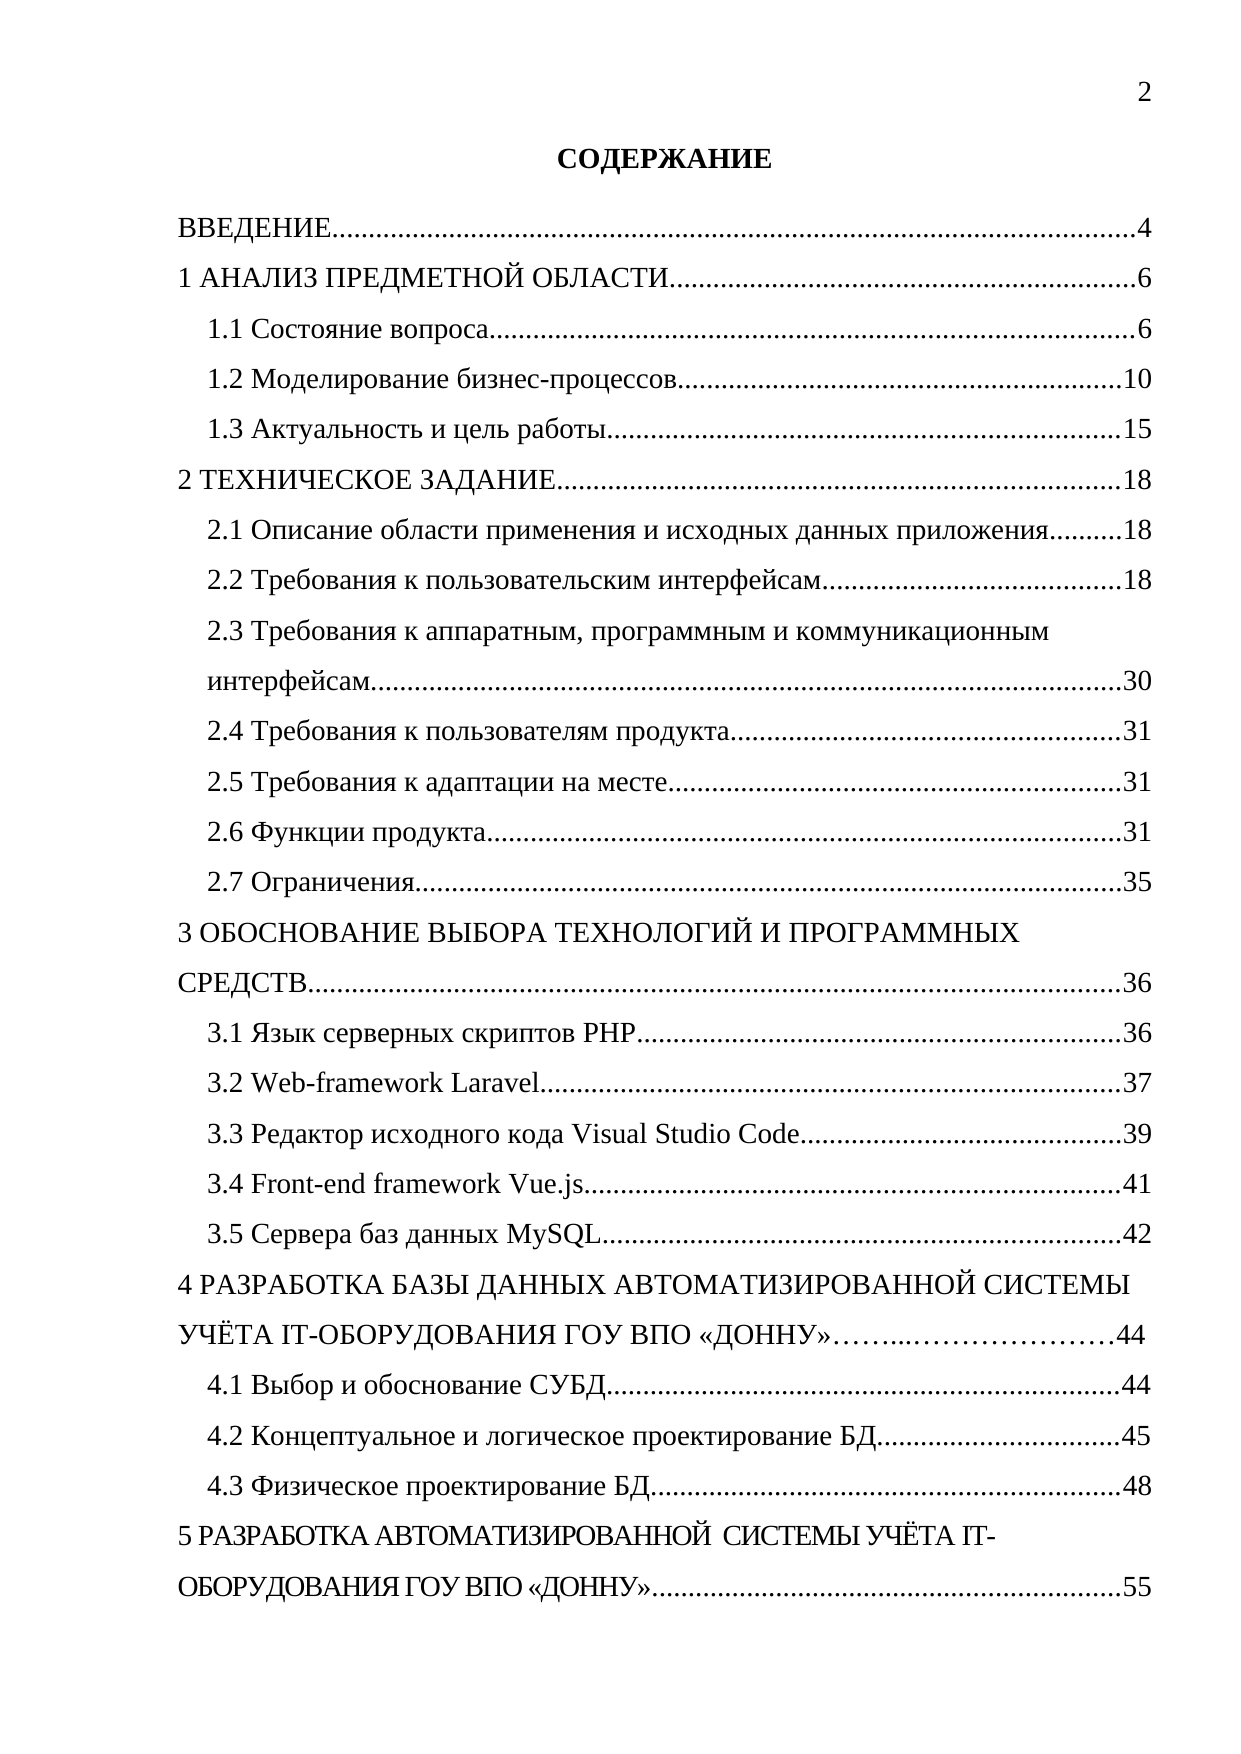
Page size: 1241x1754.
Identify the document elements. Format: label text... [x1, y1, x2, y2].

text 4.3 Физическое проектирование БД 48 [207, 1468, 1152, 1502]
text СОДЕРЖАНИЕ [177, 141, 1152, 174]
text 4 РАЗРАБОТКА БАЗЫ ДАННЫХ АВТОМАТИЗИРОВАННОЙ СИСТЕМЫ УЧЁТА IT-ОБОРУДОВАНИЯ ГОУ ВПО «ДОННУ»……...…………………44 [177, 1267, 1152, 1351]
text 4.2 Концептуальное и логическое проектирование БД 45 [207, 1418, 1152, 1451]
text 5 РАЗРАБОТКА АВТОМАТИЗИРОВАННОЙ СИСТЕМЫ УЧЁТА IT-ОБОРУДОВАНИЯ ГОУ ВПО «ДОННУ» 55 [177, 1518, 1152, 1602]
text 2.4 Требования к пользователям продукта 31 [207, 713, 1152, 747]
text ВВЕДЕНИЕ 4 [177, 210, 1152, 244]
text 2.6 Функции продукта 31 [207, 814, 1152, 848]
text 3.3 Редактор исходного кода Visual Studio Code 39 [207, 1116, 1152, 1149]
text 2.2 Требования к пользовательским интерфейсам 18 [207, 562, 1152, 596]
text 2.3 Требования к аппаратным, программным и коммуникационным интерфейсам 30 [207, 613, 1152, 697]
text 1 АНАЛИЗ ПРЕДМЕТНОЙ ОБЛАСТИ 6 [177, 261, 1152, 294]
text 4.1 Выбор и обоснование CУБД 44 [207, 1367, 1152, 1401]
text 3.1 Язык серверных скриптов PHP 36 [207, 1015, 1152, 1049]
text 2 ТЕХНИЧЕСКОЕ ЗАДАНИЕ 18 [177, 462, 1152, 495]
text 3.5 Сервера баз данных MySQL 42 [207, 1217, 1152, 1250]
text 1.2 Моделирование бизнес-процессов 10 [207, 361, 1152, 395]
text 2.1 Описание области применения и исходных данных приложения 18 [207, 512, 1152, 546]
text 1.1 Состояние вопроса 6 [207, 311, 1152, 344]
text 2.7 Ограничения 35 [207, 864, 1152, 898]
text 2.5 Требования к адаптации на месте 31 [207, 764, 1152, 797]
text 1.3 Актуальность и цель работы 15 [207, 412, 1152, 445]
text 3 ОБОСНОВАНИЕ ВЫБОРА ТЕХНОЛОГИЙ И ПРОГРАММНЫХ СРЕДСТВ 36 [177, 915, 1152, 998]
text 3.4 Front-end framework Vue.js 41 [207, 1166, 1152, 1200]
text 3.2 Web-framework Laravel 37 [207, 1066, 1152, 1099]
